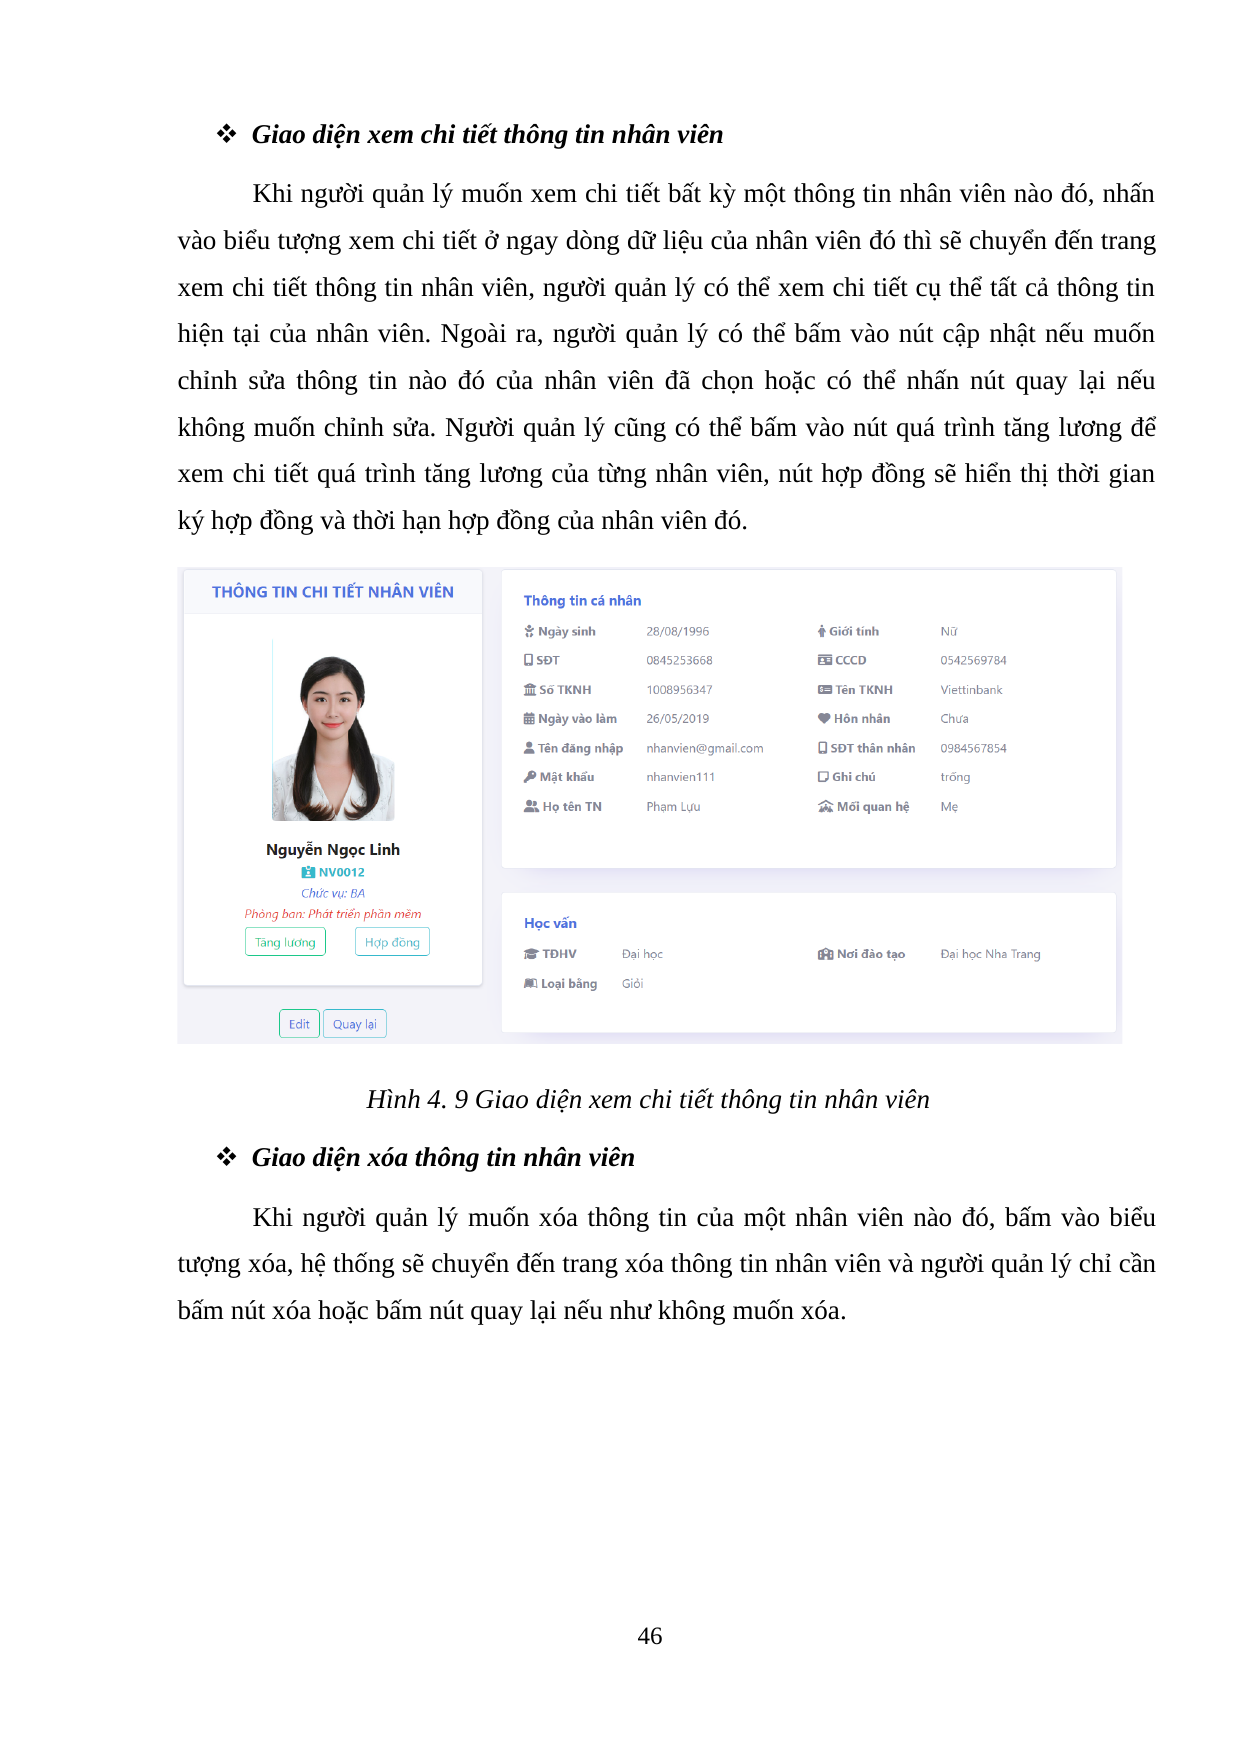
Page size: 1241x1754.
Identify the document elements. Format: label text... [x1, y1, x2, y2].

text Giao diện xem chi tiết thông tin nhân viên [214, 118, 1122, 149]
picture [177, 567, 1123, 1044]
text Khi người quản lý muốn xem chi tiết bất kỳ một thông tin nhân viên nào đó, nhấn vào biểu tượng xem chi tiết ở ngay dòng dữ liệu của nhân viên đó thì sẽ chuyển đến trang xem chi tiết thông tin nhân viên, người quản lý có thể xem chi tiết cụ thể tất cả thông tin hiện tại của nhân viên. Ngoài ra, người quản lý có thể bấm vào nút cập nhật nếu muốn chỉnh sửa thông tin nào đó của nhân viên đã chọn hoặc có thể nhấn nút quay lại nếu không muốn chỉnh sửa. Người quản lý cũng có thể bấm vào nút quá trình tăng lương để xem chi tiết quá trình tăng lương của từng nhân viên, nút hợp đồng sẽ hiển thị thời gian ký hợp đồng và thời hạn hợp đồng của nhân viên đó. [177, 177, 1157, 535]
text Khi người quản lý muốn xóa thông tin của một nhân viên nào đó, bấm vào biểu tượng xóa, hệ thống sẽ chuyển đến trang xóa thông tin nhân viên và người quản lý chỉ cần bấm nút xóa hoặc bấm nút quay lại nếu như không muốn xóa. [177, 1201, 1157, 1325]
text Giao diện xóa thông tin nhân viên [214, 1141, 1122, 1173]
